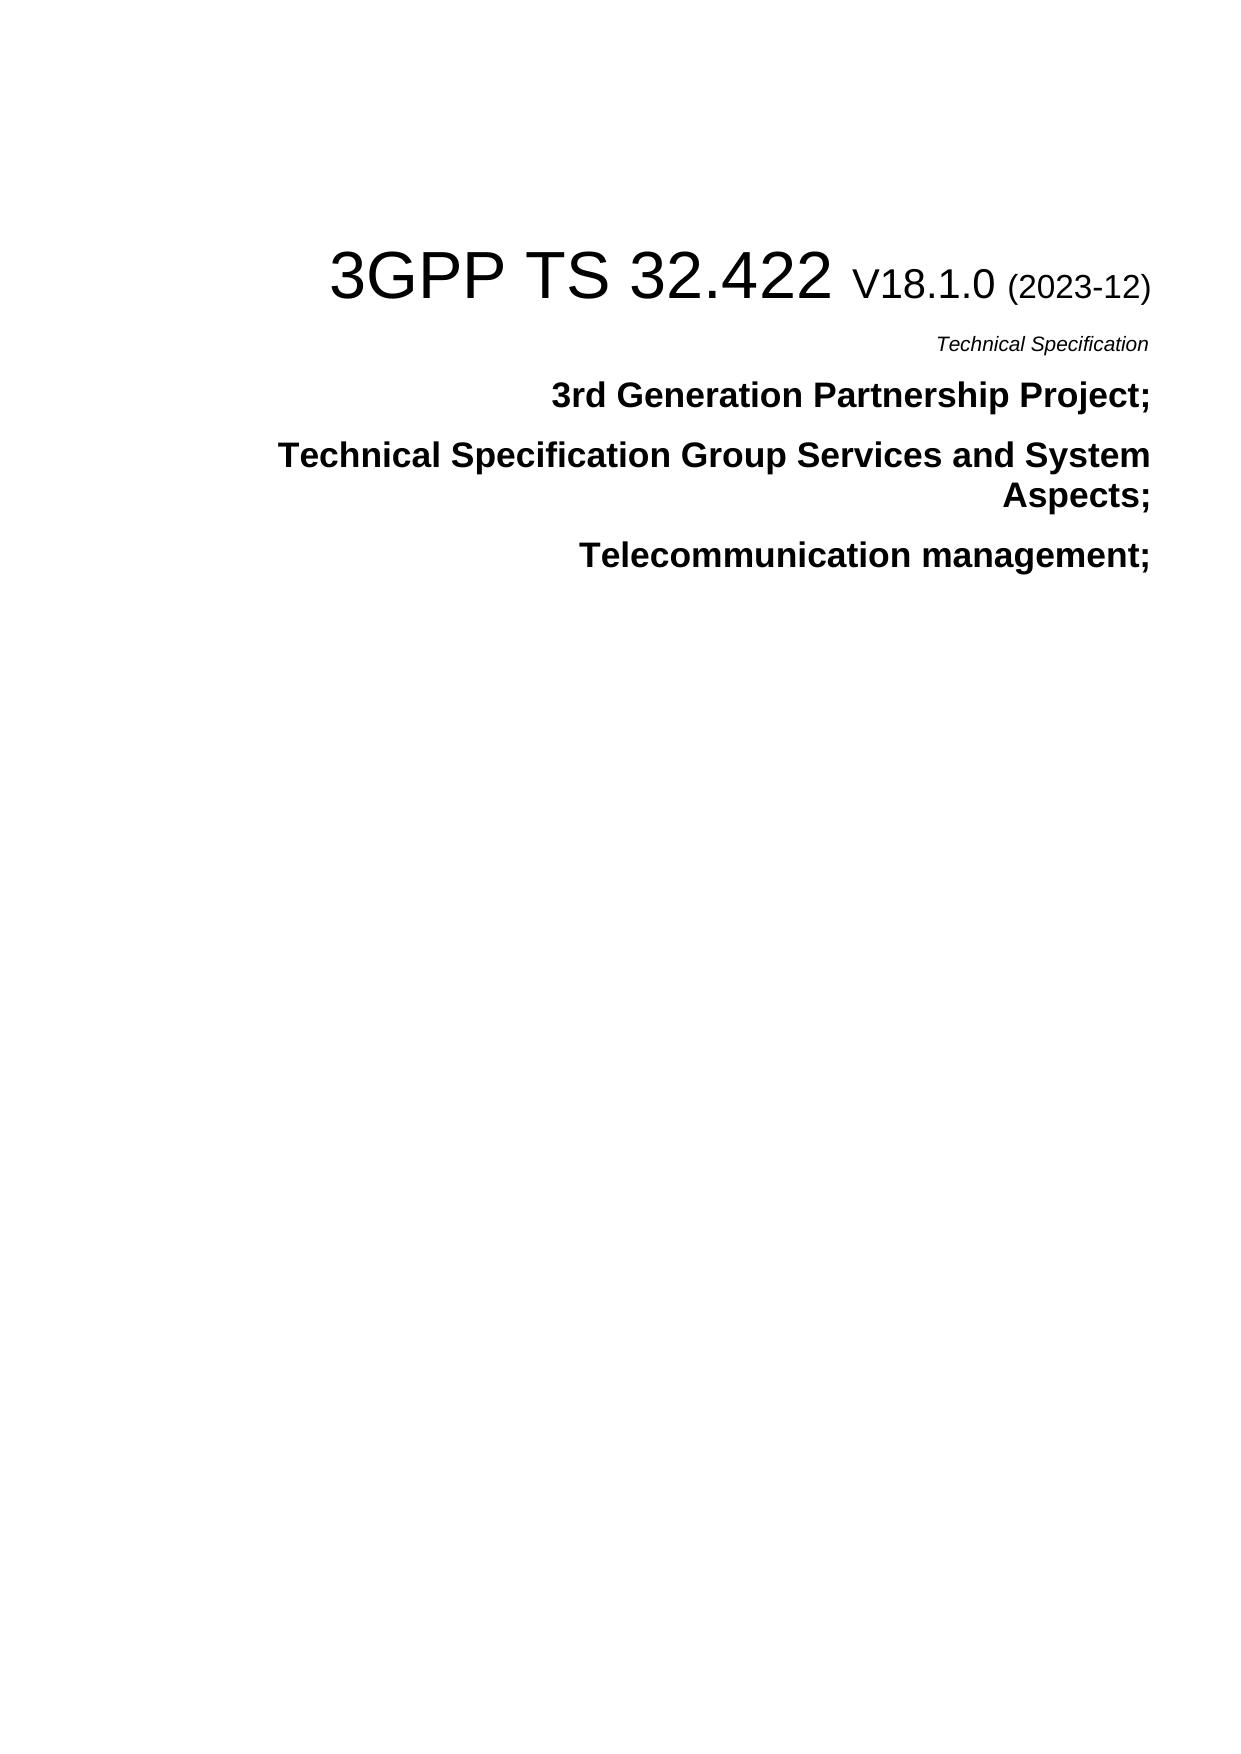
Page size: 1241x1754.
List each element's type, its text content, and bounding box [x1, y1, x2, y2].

text Technical Specification Group Services and System Aspects; [118, 434, 1152, 515]
text Technical Specification [118, 332, 1149, 356]
text 3GPP TS 32.422 V18.1.0 (2023-12) [118, 236, 1152, 313]
text Telecommunication management; [118, 534, 1152, 575]
text 3rd Generation Partnership Project; [118, 374, 1152, 415]
